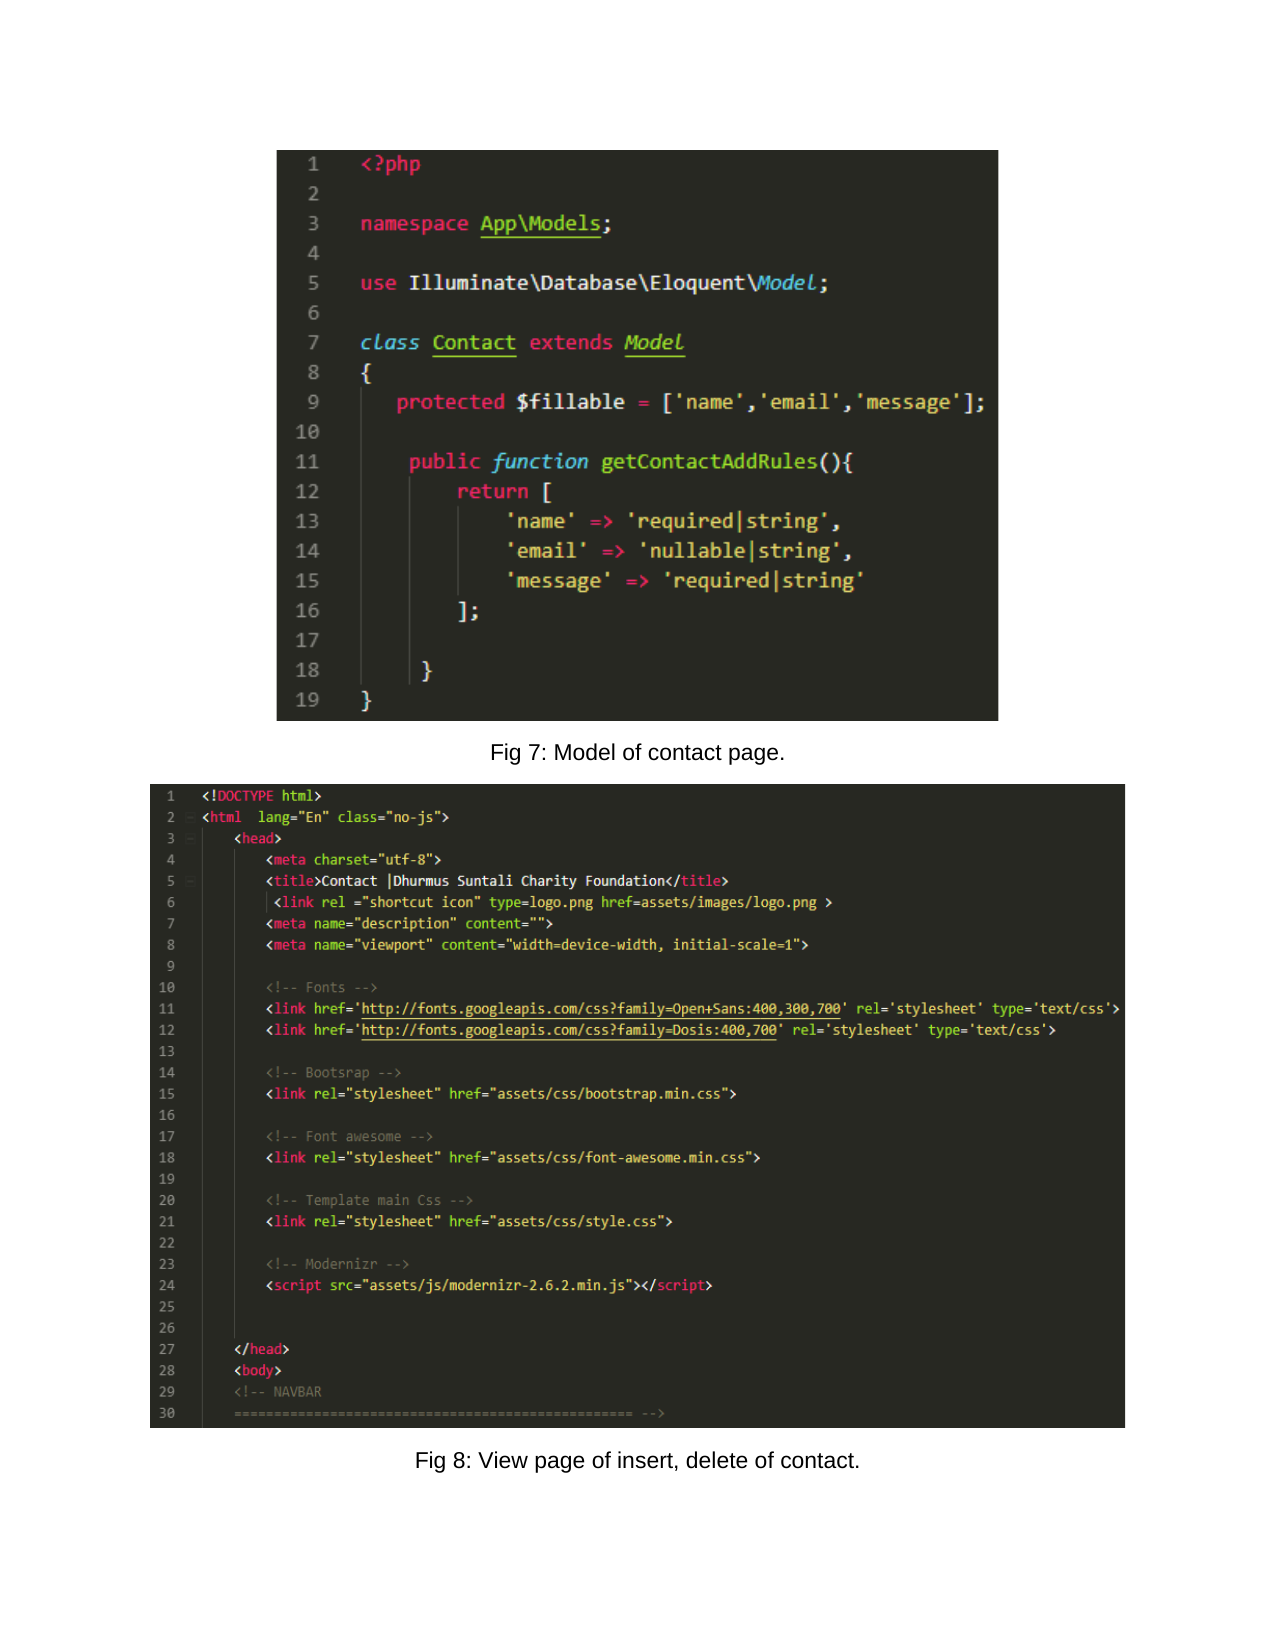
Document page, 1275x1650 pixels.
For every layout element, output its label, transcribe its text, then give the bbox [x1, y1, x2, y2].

text Fig 8: View page of insert, delete of contact. [150, 1447, 1125, 1473]
picture [150, 784, 1125, 1428]
picture [276, 150, 999, 721]
text Fig 7: Model of contact page. [150, 739, 1125, 766]
